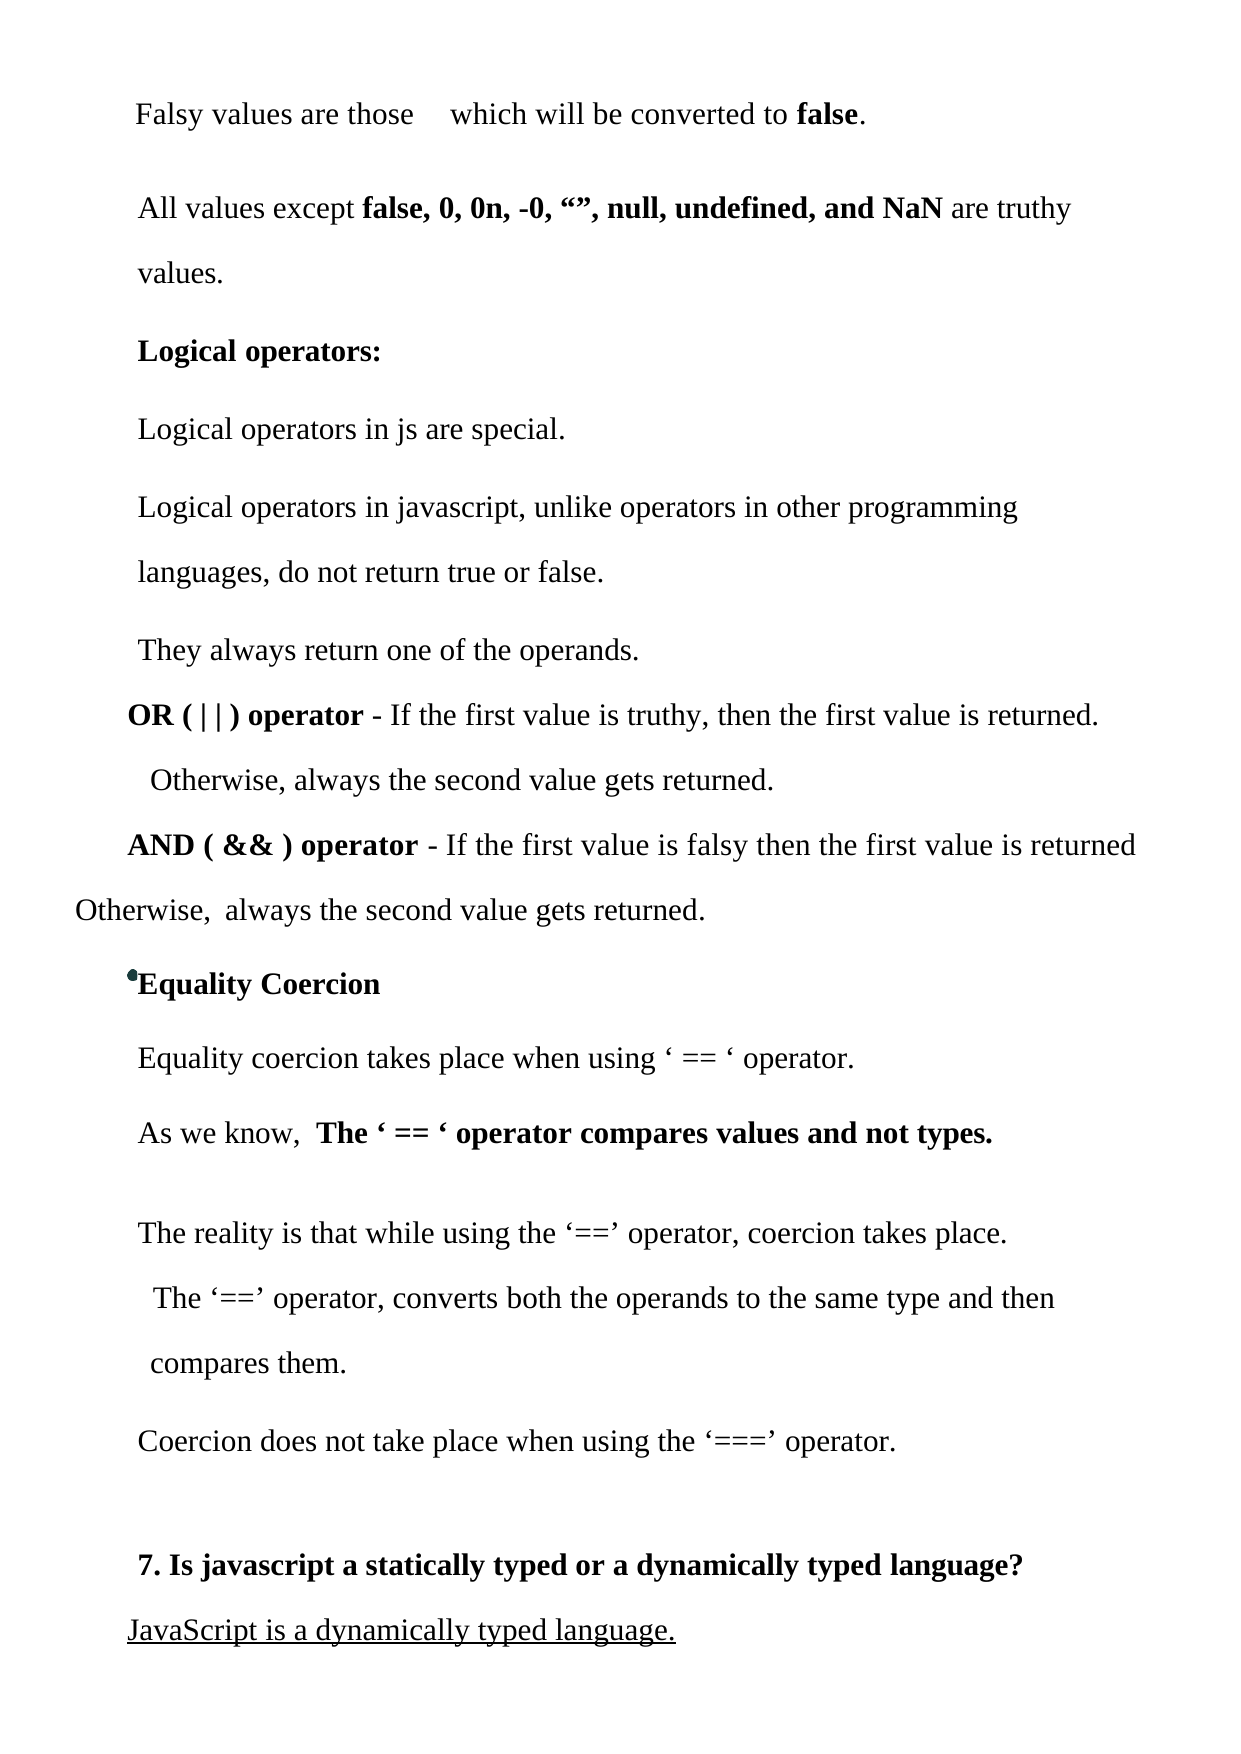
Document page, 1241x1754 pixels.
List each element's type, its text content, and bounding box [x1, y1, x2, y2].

text Logical operators: [137, 318, 1103, 383]
text JavaScript is a dynamically typed language. [75, 1596, 1165, 1661]
text They always return one of the operands. [137, 617, 1103, 682]
text As we know, The ‘ == ‘ operator compares values and not types. [137, 1099, 1165, 1164]
text Equality Coercion [75, 951, 1165, 1016]
text Logical operators in javascript, unlike operators in other programming languages, do not return true or false. [137, 474, 1103, 604]
text The reality is that while using the ‘==’ operator, coercion takes place. [137, 1199, 1165, 1264]
text Equality coercion takes place when using ‘ == ‘ operator. [137, 1025, 1165, 1090]
text Logical operators in js are special. [137, 396, 1103, 461]
text OR ( | | ) operator - If the first value is truthy, then the first value is returned. Otherwise, always the second value gets returned. [75, 682, 1165, 812]
list Is javascript a statically typed or a dynamically typed language? [137, 1531, 1165, 1596]
text Coercion does not take place when using the ‘===’ operator. [137, 1408, 1165, 1473]
text All values except false, 0, 0n, -0, “”, null, undefined, and NaN are truthy values. [137, 175, 1165, 305]
text Falsy values are those which will be converted to false. [75, 81, 1165, 146]
text AND ( && ) operator - If the first value is falsy then the first value is returned Otherwise, always the second value gets returned. [75, 812, 1165, 942]
text The ‘==’ operator, converts both the operands to the same type and then compares them. [101, 1265, 1171, 1395]
